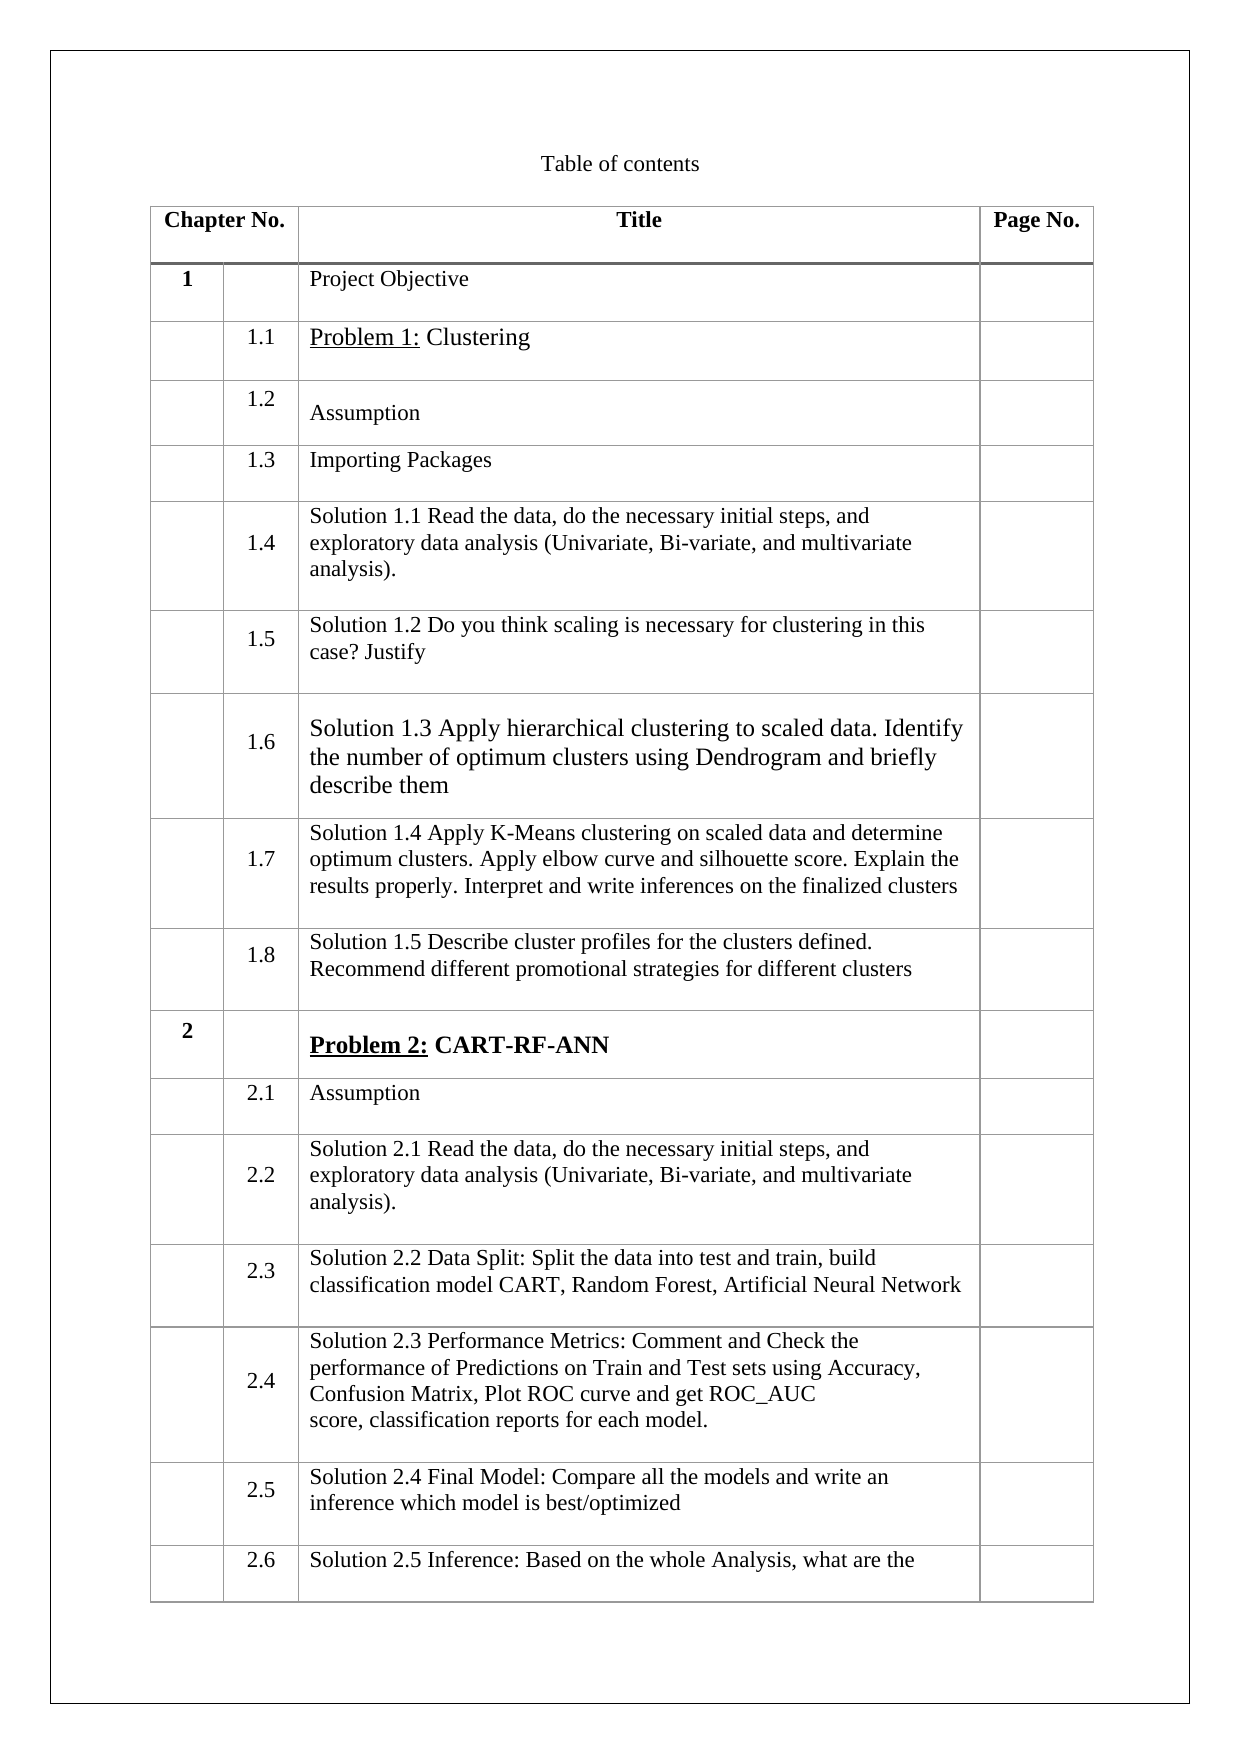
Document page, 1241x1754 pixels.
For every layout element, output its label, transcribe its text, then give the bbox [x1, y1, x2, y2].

table_cell [981, 1328, 1093, 1462]
table_cell Solution 1.4 Apply K-Means clustering on scaled data and determine optimum clusters. Apply elbow curve and silhouette score. Explain the results properly. Interpret and write inferences on the finalized clusters [299, 819, 979, 927]
table_cell Solution 2.4 Final Model: Compare all the models and write an inference which model is best/optimized [299, 1463, 979, 1545]
table_cell Assumption [299, 1079, 979, 1134]
table_cell [224, 1011, 298, 1078]
table_cell [981, 1135, 1093, 1243]
table_cell [151, 611, 223, 693]
table_cell [151, 446, 223, 501]
table_cell [981, 265, 1093, 321]
table_cell 2.2 [224, 1135, 298, 1243]
table_cell [981, 502, 1093, 610]
table_cell Assumption [299, 381, 979, 444]
table_cell [981, 1463, 1093, 1545]
text Table of contents [150, 150, 1090, 176]
table_cell [224, 265, 298, 321]
table_cell 2.1 [224, 1079, 298, 1134]
table_cell [151, 1546, 223, 1601]
table_cell [151, 1245, 223, 1326]
table_cell [151, 381, 223, 444]
table_cell Solution 1.3 Apply hierarchical clustering to scaled data. Identify the number of optimum clusters using Dendrogram and briefly describe them [299, 694, 979, 818]
table_cell [151, 819, 223, 927]
table_cell [151, 1463, 223, 1545]
table_cell Solution 1.1 Read the data, do the necessary initial steps, and exploratory data analysis (Univariate, Bi-variate, and multivariate analysis). [299, 502, 979, 610]
table_cell [151, 502, 223, 610]
table_cell Problem 1: Clustering [299, 322, 979, 380]
table_cell 1.8 [224, 929, 298, 1010]
table_cell Solution 2.3 Performance Metrics: Comment and Check the performance of Predictions on Train and Test sets using Accuracy, Confusion Matrix, Plot ROC curve and get ROC_AUC score, classification reports for each model. [299, 1328, 979, 1462]
table_header Page No. [981, 207, 1093, 262]
table_cell 1.6 [224, 694, 298, 818]
table_cell 2 [151, 1011, 223, 1078]
table_cell 1.3 [224, 446, 298, 501]
table_cell [981, 1245, 1093, 1326]
table_cell [151, 322, 223, 380]
table_cell Solution 1.5 Describe cluster profiles for the clusters defined. Recommend different promotional strategies for different clusters [299, 929, 979, 1010]
table_cell Solution 2.1 Read the data, do the necessary initial steps, and exploratory data analysis (Univariate, Bi-variate, and multivariate analysis). [299, 1135, 979, 1243]
table_cell Problem 2: CART-RF-ANN [299, 1011, 979, 1078]
table_cell Project Objective [299, 265, 979, 321]
table_cell [981, 611, 1093, 693]
table_cell [981, 819, 1093, 927]
table_header Title [299, 207, 979, 262]
table_cell [981, 929, 1093, 1010]
table_cell Solution 1.2 Do you think scaling is necessary for clustering in this case? Justify [299, 611, 979, 693]
table_cell [151, 929, 223, 1010]
table_cell 1.4 [224, 502, 298, 610]
table_cell 2.5 [224, 1463, 298, 1545]
table_cell 2.6 [224, 1546, 298, 1601]
table_cell 1.5 [224, 611, 298, 693]
table_cell [981, 381, 1093, 444]
table_cell [981, 1011, 1093, 1078]
table_cell 2.4 [224, 1328, 298, 1462]
table_cell [981, 1546, 1093, 1601]
table_cell 2.3 [224, 1245, 298, 1326]
table_cell [151, 1079, 223, 1134]
table_cell [981, 322, 1093, 380]
table_cell [151, 1135, 223, 1243]
table_cell [981, 446, 1093, 501]
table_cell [299, 1546, 979, 1601]
table_cell Importing Packages [299, 446, 979, 501]
table_cell [151, 694, 223, 818]
table_cell 1.2 [224, 381, 298, 444]
table_cell Solution 2.2 Data Split: Split the data into test and train, build classification model CART, Random Forest, Artificial Neural Network [299, 1245, 979, 1326]
table_cell [981, 1079, 1093, 1134]
table_header Chapter No. [151, 207, 298, 262]
table_cell 1.1 [224, 322, 298, 380]
table_cell 1 [151, 265, 223, 321]
table_cell [151, 1328, 223, 1462]
table_cell [981, 694, 1093, 818]
table_cell 1.7 [224, 819, 298, 927]
